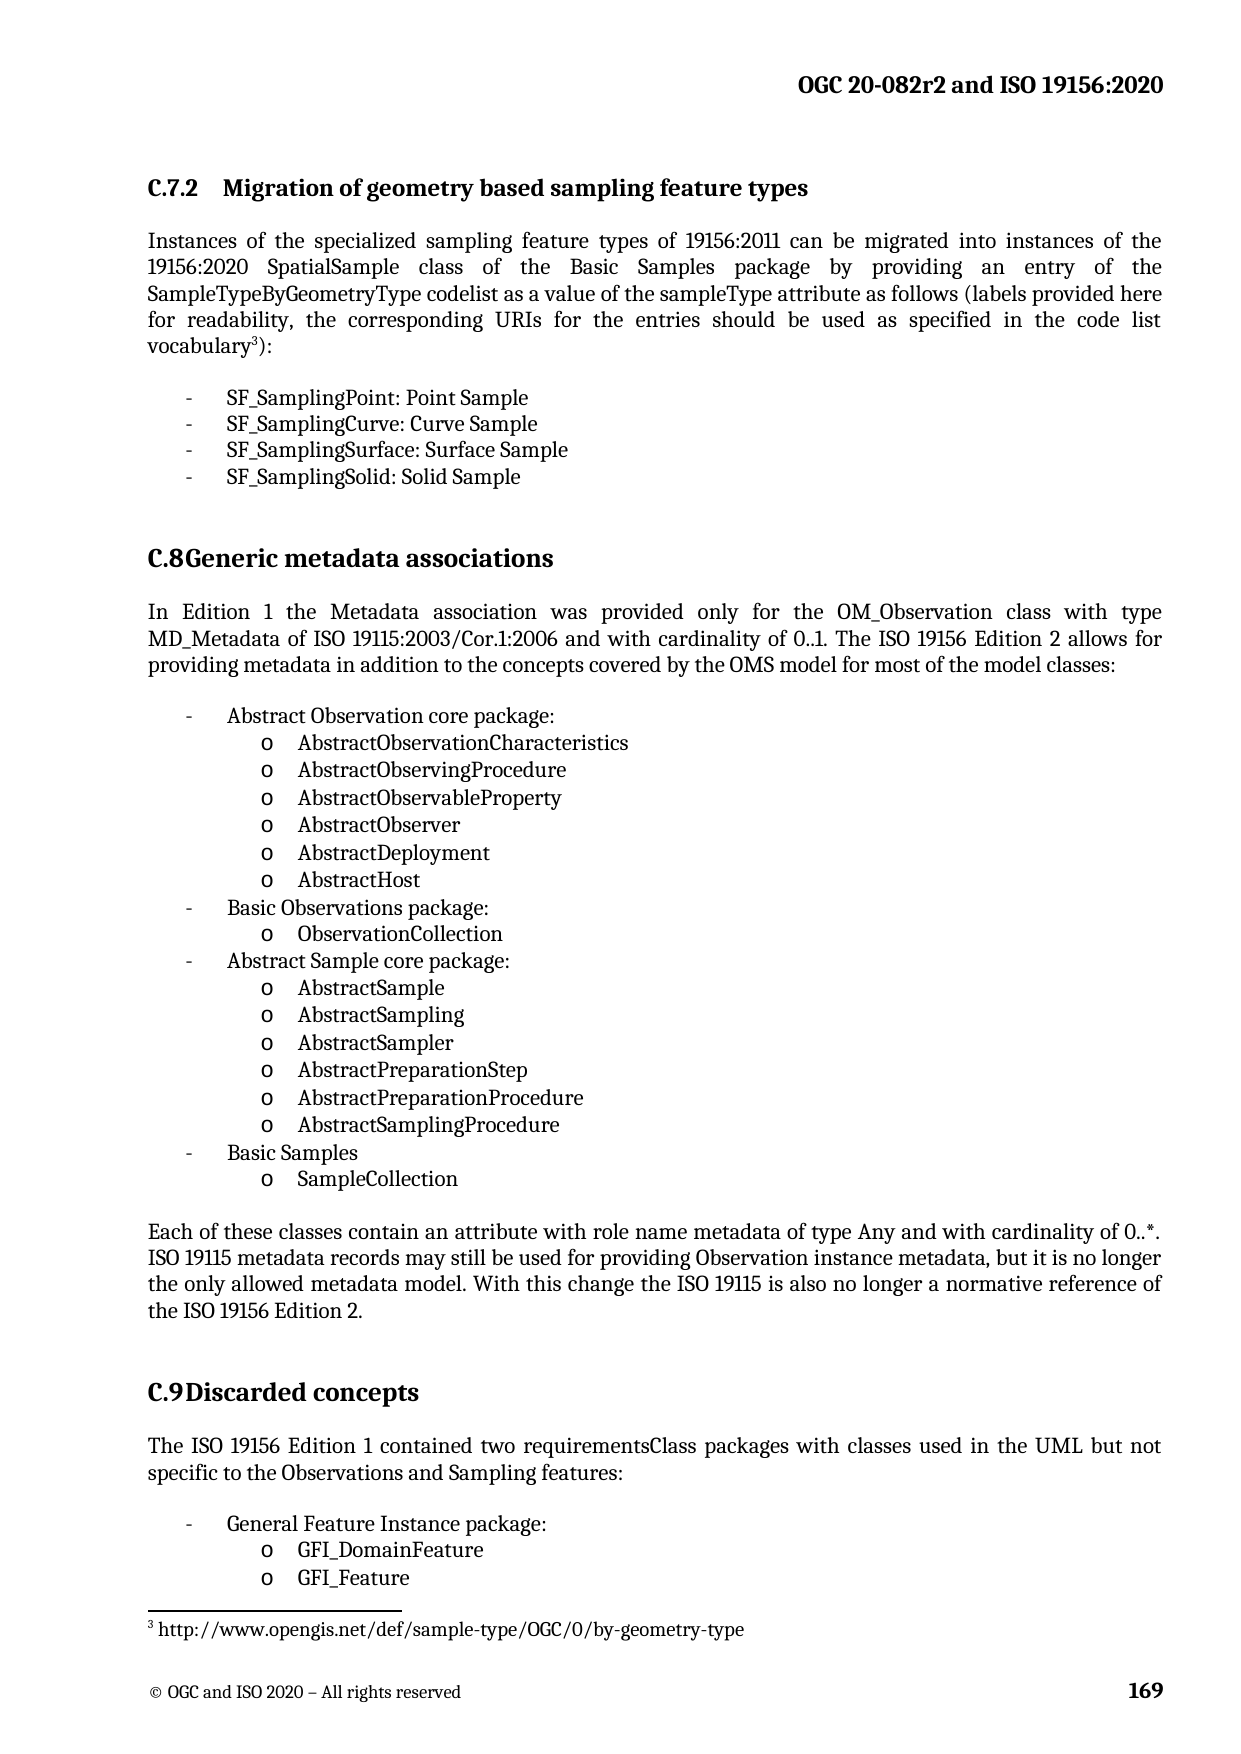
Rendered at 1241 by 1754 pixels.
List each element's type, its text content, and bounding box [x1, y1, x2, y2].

list SF_SamplingSurface: Surface Sample [185, 437, 1163, 463]
list GFI_DomainFeature [260, 1537, 1163, 1565]
list General Feature Instance package: [185, 1511, 1163, 1537]
list ObservationCollection [260, 921, 1163, 948]
list AbstractSample [260, 975, 1163, 1002]
list Basic Samples [185, 1140, 1163, 1166]
list Basic Observations package: [185, 894, 1163, 921]
list AbstractSampling [260, 1002, 1163, 1030]
list AbstractObserver [260, 812, 1163, 839]
list SF_SamplingCurve: Curve Sample [185, 411, 1163, 437]
text Each of these classes contain an attribute with role name metadata of type Any and with cardinality of 0..*. ISO 19115 metadata records may still be used for providing Observation instance metadata, but it is no longer the only allowed metadata model. With this change the ISO 19115 is also no longer a normative reference of the ISO 19156 Edition 2. [148, 1218, 1163, 1324]
list SF_SamplingPoint: Point Sample [185, 384, 1163, 411]
list AbstractPreparationProcedure [260, 1085, 1163, 1112]
list AbstractSampler [260, 1030, 1163, 1057]
list GFI_Feature [260, 1565, 1163, 1592]
list SampleCollection [260, 1166, 1163, 1193]
text In Edition 1 the Metadata association was provided only for the OM_Observation class with type MD_Metadata of ISO 19115:2003/Cor.1:2006 and with cardinality of 0..1. The ISO 19156 Edition 2 allows for providing metadata in addition to the concepts covered by the OMS model for most of the model classes: [148, 599, 1163, 678]
list AbstractObservableProperty [260, 784, 1163, 812]
text Discarded concepts [148, 1377, 1163, 1408]
list AbstractPreparationStep [260, 1057, 1163, 1085]
list AbstractObservingProcedure [260, 757, 1163, 784]
list AbstractHost [260, 867, 1163, 894]
list AbstractSamplingProcedure [260, 1112, 1163, 1140]
list Abstract Observation core package: [185, 703, 1163, 729]
list AbstractDeployment [260, 839, 1163, 867]
text Migration of geometry based sampling feature types [148, 174, 1163, 203]
list SF_SamplingSolid: Solid Sample [185, 463, 1163, 490]
text Instances of the specialized sampling feature types of 19156:2011 can be migrated into instances of the 19156:2020 SpatialSample class of the Basic Samples package by providing an entry of the SampleTypeByGeometryType codelist as a value of the sampleType attribute as follows (labels provided here for readability, the corresponding URIs for the entries should be used as specified in the code list vocabulary): [148, 228, 1163, 359]
text Generic metadata associations [148, 543, 1163, 574]
list AbstractObservationCharacteristics [260, 729, 1163, 757]
list Abstract Sample core package: [185, 948, 1163, 975]
text The ISO 19156 Edition 1 contained two requirementsClass packages with classes used in the UML but not specific to the Observations and Sampling features: [148, 1433, 1163, 1486]
